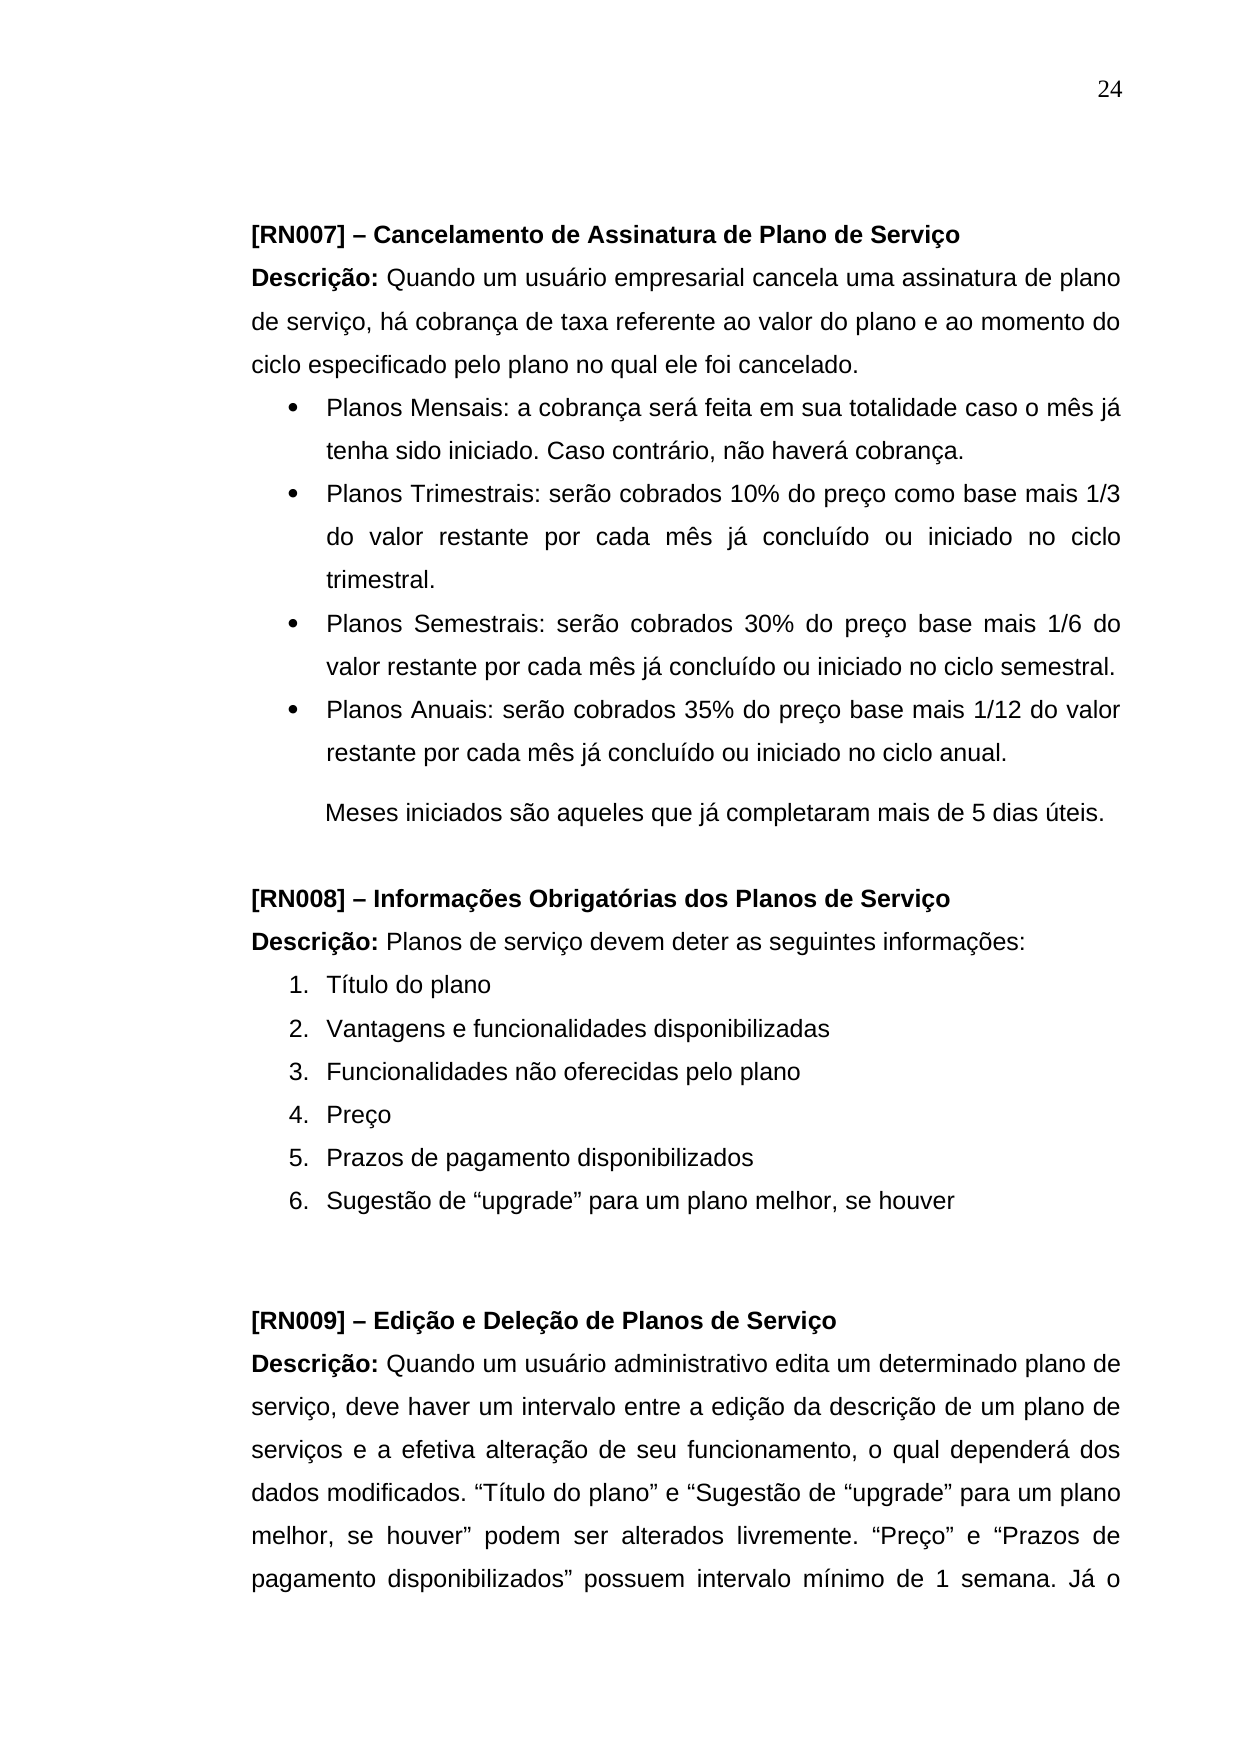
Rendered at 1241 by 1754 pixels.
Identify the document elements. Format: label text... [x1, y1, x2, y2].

list Título do plano [288, 971, 1122, 999]
list Planos Semestrais: serão cobrados 30% do preço base mais 1/6 do valor restante por cada mês já concluído ou iniciado no ciclo semestral. [288, 609, 1122, 681]
text Descrição: Planos de serviço devem deter as seguintes informações: [251, 927, 1122, 956]
list Vantagens e funcionalidades disponibilizadas [288, 1014, 1122, 1042]
text Meses iniciados são aqueles que já completaram mais de 5 dias úteis. [251, 798, 1122, 827]
list Preço [288, 1100, 1122, 1129]
list Sugestão de “upgrade” para um plano melhor, se houver [288, 1186, 1122, 1215]
text [RN009] – Edição e Deleção de Planos de Serviço [251, 1306, 1122, 1334]
list Planos Anuais: serão cobrados 35% do preço base mais 1/12 do valor restante por cada mês já concluído ou iniciado no ciclo anual. [288, 695, 1122, 767]
list Planos Mensais: a cobrança será feita em sua totalidade caso o mês já tenha sido iniciado. Caso contrário, não haverá cobrança. [288, 393, 1122, 465]
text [251, 1349, 1122, 1593]
list Prazos de pagamento disponibilizados [288, 1143, 1122, 1172]
list Funcionalidades não oferecidas pelo plano [288, 1057, 1122, 1086]
text Descrição: Quando um usuário empresarial cancela uma assinatura de plano de serviço, há cobrança de taxa referente ao valor do plano e ao momento do ciclo especificado pelo plano no qual ele foi cancelado. [251, 263, 1122, 378]
text [RN008] – Informações Obrigatórias dos Planos de Serviço [251, 884, 1122, 913]
list Planos Trimestrais: serão cobrados 10% do preço como base mais 1/3 do valor restante por cada mês já concluído ou iniciado no ciclo trimestral. [288, 479, 1122, 594]
text [RN007] – Cancelamento de Assinatura de Plano de Serviço [251, 220, 1122, 249]
